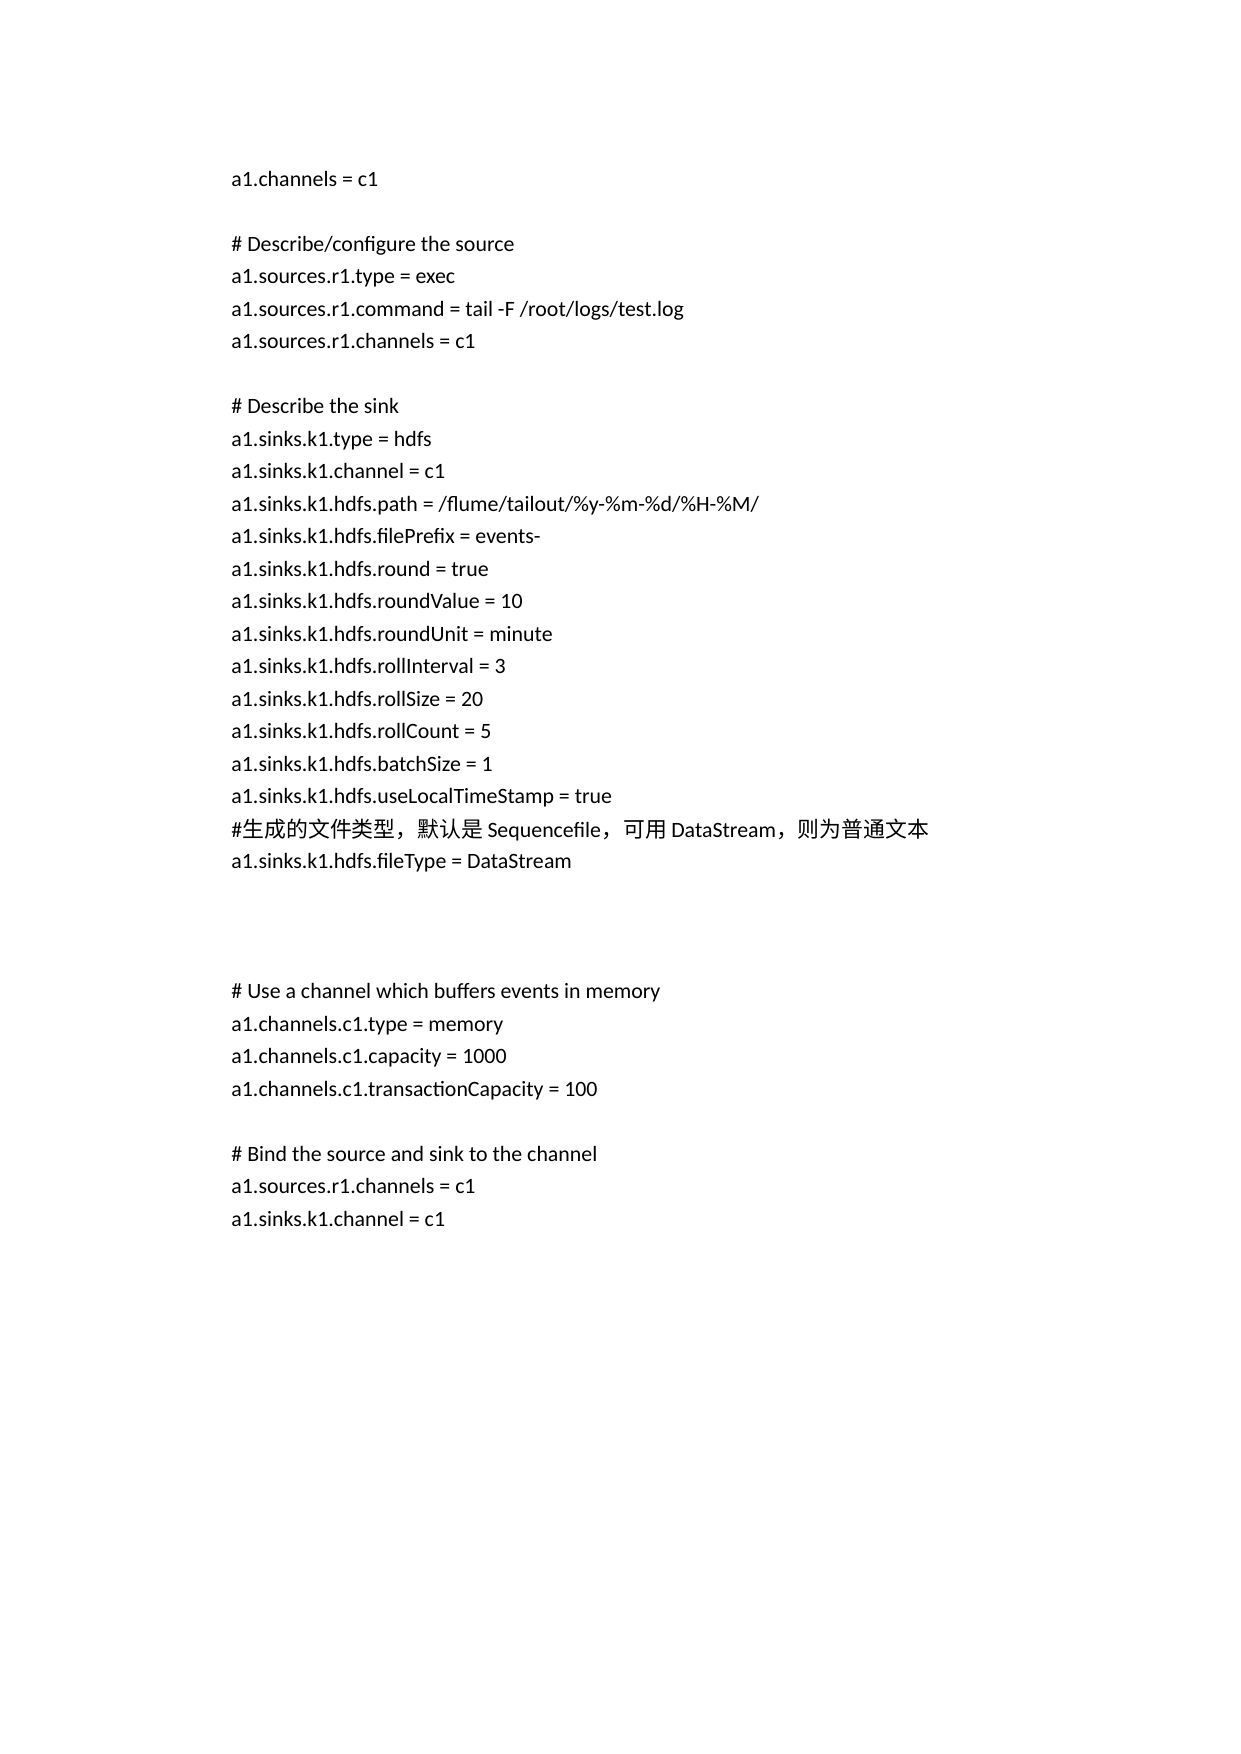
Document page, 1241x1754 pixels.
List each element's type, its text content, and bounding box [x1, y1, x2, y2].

list a1.sinks.k1.hdfs.roundUnit = minute [187, 617, 1053, 649]
list a1.channels.c1.capacity = 1000 [187, 1039, 1053, 1072]
list a1.sinks.k1.hdfs.roundValue = 10 [187, 584, 1053, 617]
list a1.channels.c1.type = memory [187, 1007, 1053, 1039]
list a1.sinks.k1.hdfs.useLocalTimeStamp = true [187, 779, 1053, 812]
list a1.sources.r1.channels = c1 [187, 324, 1053, 357]
list a1.sinks.k1.hdfs.fileType = DataStream [187, 844, 1053, 877]
list # Describe/configure the source [187, 227, 1053, 259]
list a1.sources.r1.channels = c1 [187, 1169, 1053, 1202]
list a1.sinks.k1.hdfs.batchSize = 1 [187, 747, 1053, 779]
list a1.sinks.k1.hdfs.path = /flume/tailout/%y-%m-%d/%H-%M/ [187, 487, 1053, 519]
list a1.sinks.k1.hdfs.rollCount = 5 [187, 714, 1053, 747]
list #生成的文件类型，默认是Sequencefile，可用DataStream，则为普通文本 [187, 812, 1053, 844]
list a1.channels.c1.transactionCapacity = 100 [187, 1072, 1053, 1104]
list # Bind the source and sink to the channel [187, 1137, 1053, 1169]
list a1.sinks.k1.hdfs.filePrefix = events- [187, 519, 1053, 552]
list a1.sinks.k1.channel = c1 [187, 454, 1053, 487]
list a1.sinks.k1.channel = c1 [187, 1202, 1053, 1234]
list a1.sinks.k1.hdfs.rollSize = 20 [187, 682, 1053, 714]
list a1.sources.r1.type = exec [187, 259, 1053, 292]
list a1.sinks.k1.hdfs.rollInterval = 3 [187, 649, 1053, 682]
list a1.sinks.k1.hdfs.round = true [187, 552, 1053, 584]
list a1.sinks.k1.type = hdfs [187, 422, 1053, 454]
list a1.sources.r1.command = tail -F /root/logs/test.log [187, 292, 1053, 324]
list # Describe the sink [187, 389, 1053, 422]
list a1.channels = c1 [187, 162, 1053, 194]
list # Use a channel which buffers events in memory [187, 974, 1053, 1007]
